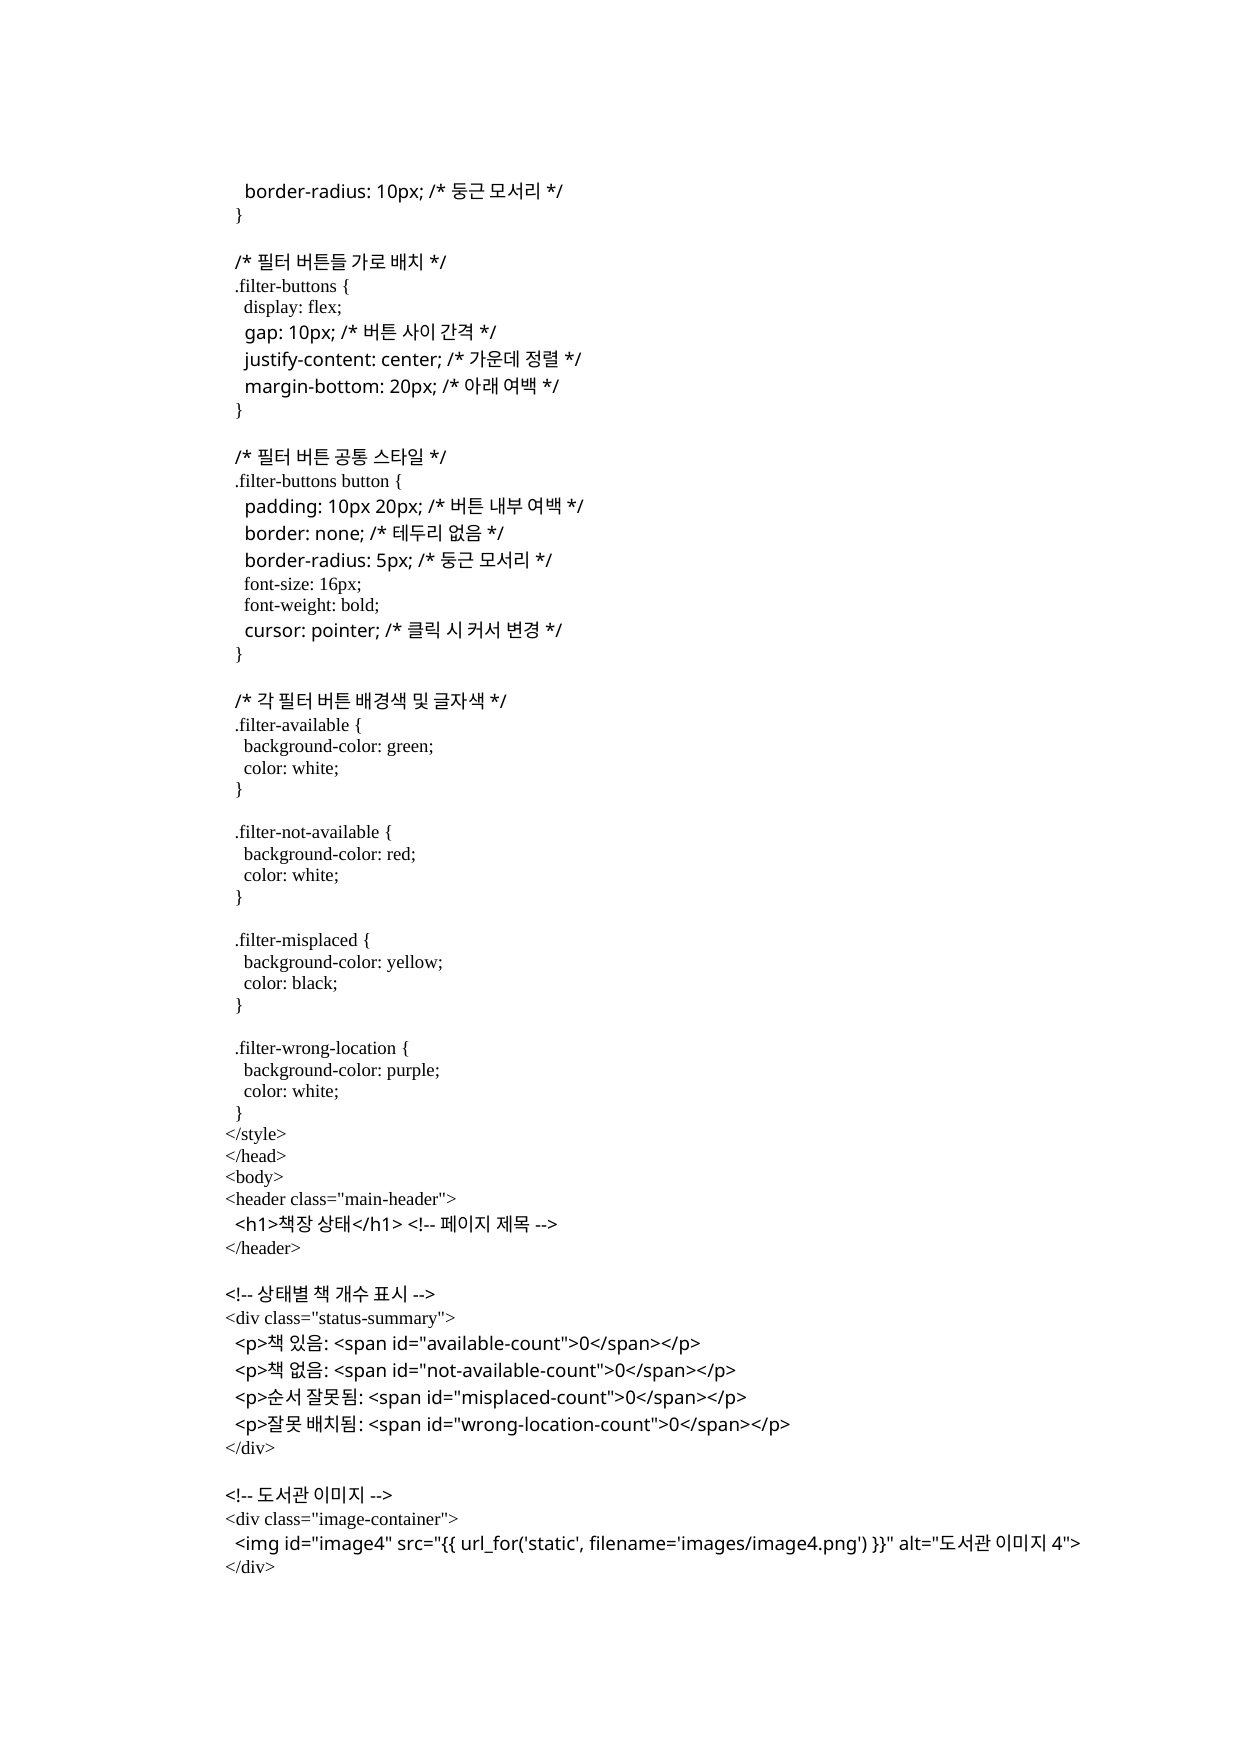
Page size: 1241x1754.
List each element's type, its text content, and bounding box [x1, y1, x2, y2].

text .filter-available { [225, 713, 1090, 735]
text } [225, 643, 1090, 665]
text <body> [225, 1166, 1090, 1188]
text .filter-wrong-location { [225, 1037, 1090, 1058]
text </div> [225, 1556, 1090, 1578]
text color: white; [225, 757, 1090, 778]
text } [225, 399, 1090, 421]
text .filter-buttons button { [225, 470, 1090, 491]
text display: flex; [225, 296, 1090, 318]
text </style> [225, 1123, 1090, 1145]
text font-size: 16px; [225, 573, 1090, 594]
text background-color: green; [225, 735, 1090, 757]
text } [225, 1102, 1090, 1123]
text color: white; [225, 864, 1090, 886]
text <header class="main-header"> [225, 1188, 1090, 1209]
text } [225, 204, 1090, 226]
text </header> [225, 1237, 1090, 1258]
text color: white; [225, 1080, 1090, 1102]
text .filter-not-available { [225, 821, 1090, 843]
text </head> [225, 1145, 1090, 1166]
text } [225, 994, 1090, 1015]
text background-color: yellow; [225, 951, 1090, 972]
text <div class="status-summary"> [225, 1307, 1090, 1328]
text background-color: red; [225, 843, 1090, 864]
text background-color: purple; [225, 1058, 1090, 1080]
text .filter-misplaced { [225, 929, 1090, 951]
text font-weight: bold; [225, 594, 1090, 616]
text <div class="image-container"> [225, 1507, 1090, 1529]
text </div> [225, 1437, 1090, 1459]
text } [225, 778, 1090, 800]
text } [225, 886, 1090, 907]
text .filter-buttons { [225, 275, 1090, 296]
text color: black; [225, 972, 1090, 994]
